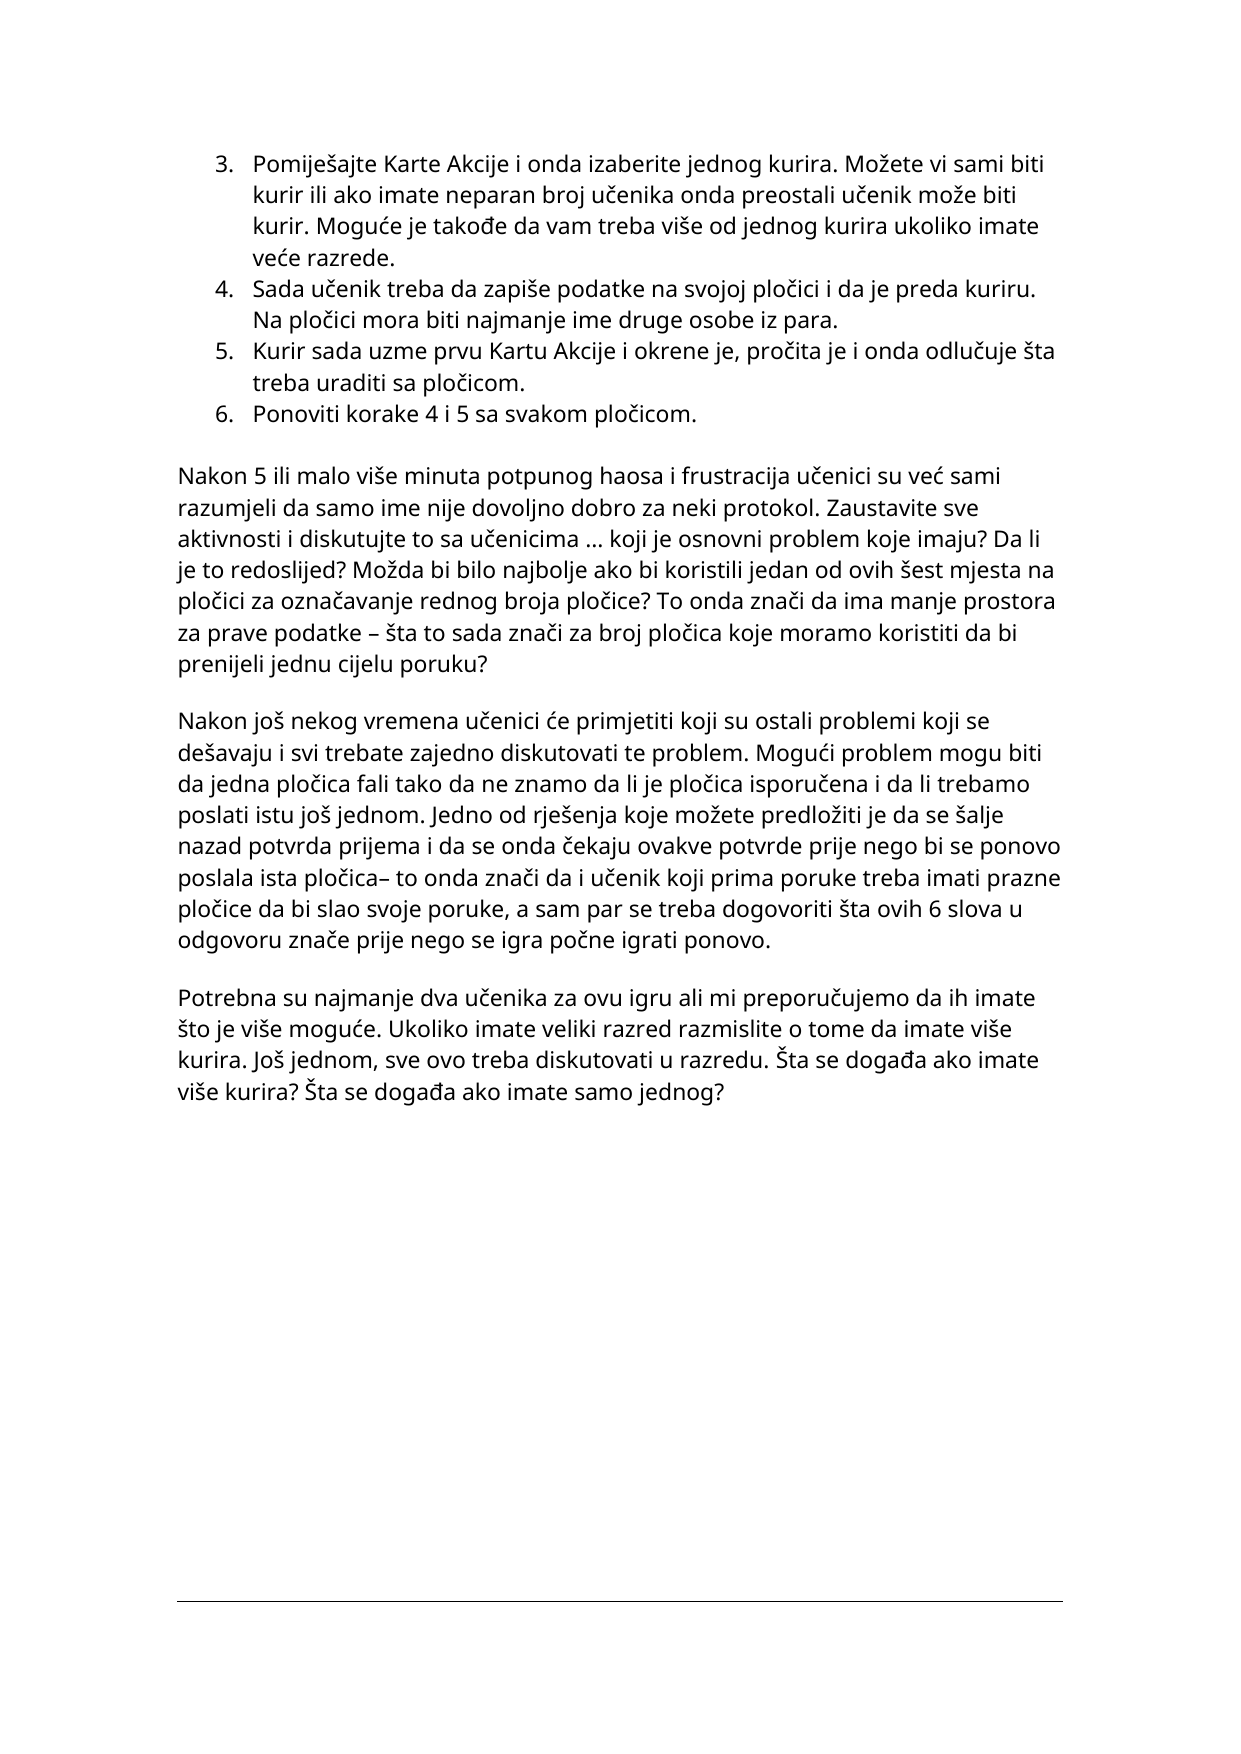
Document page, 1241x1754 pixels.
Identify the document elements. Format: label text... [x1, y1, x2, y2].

list Pomiješajte Karte Akcije i onda izaberite jednog kurira. Možete vi sami biti kurir ili ako imate neparan broj učenika onda preostali učenik može biti kurir. Moguće je takođe da vam treba više od jednog kurira ukoliko imate veće razrede. [215, 148, 1063, 273]
text Nakon još nekog vremena učenici će primjetiti koji su ostali problemi koji se dešavaju i svi trebate zajedno diskutovati te problem. Mogući problem mogu biti da jedna pločica fali tako da ne znamo da li je pločica isporučena i da li trebamo poslati istu još jednom. Jedno od rješenja koje možete predložiti je da se šalje nazad potvrda prijema i da se onda čekaju ovakve potvrde prije nego bi se ponovo poslala ista pločica– to onda znači da i učenik koji prima poruke treba imati prazne pločice da bi slao svoje poruke, a sam par se treba dogovoriti šta ovih 6 slova u odgovoru znače prije nego se igra počne igrati ponovo. [177, 705, 1063, 955]
list Sada učenik treba da zapiše podatke na svojoj pločici i da je preda kuriru. Na pločici mora biti najmanje ime druge osobe iz para. [215, 273, 1063, 335]
list Kurir sada uzme prvu Kartu Akcije i okrene je, pročita je i onda odlučuje šta treba uraditi sa pločicom. [215, 335, 1063, 398]
list Ponoviti korake 4 i 5 sa svakom pločicom. [215, 398, 1063, 429]
text Potrebna su najmanje dva učenika za ovu igru ali mi preporučujemo da ih imate što je više moguće. Ukoliko imate veliki razred razmislite o tome da imate više kurira. Još jednom, sve ovo treba diskutovati u razredu. Šta se događa ako imate više kurira? Šta se događa ako imate samo jednog? [177, 982, 1063, 1107]
text Nakon 5 ili malo više minuta potpunog haosa i frustracija učenici su već sami razumjeli da samo ime nije dovoljno dobro za neki protokol. Zaustavite sve aktivnosti i diskutujte to sa učenicima … koji je osnovni problem koje imaju? Da li je to redoslijed? Možda bi bilo najbolje ako bi koristili jedan od ovih šest mjesta na pločici za označavanje rednog broja pločice? To onda znači da ima manje prostora za prave podatke – šta to sada znači za broj pločica koje moramo koristiti da bi prenijeli jednu cijelu poruku? [177, 460, 1063, 679]
